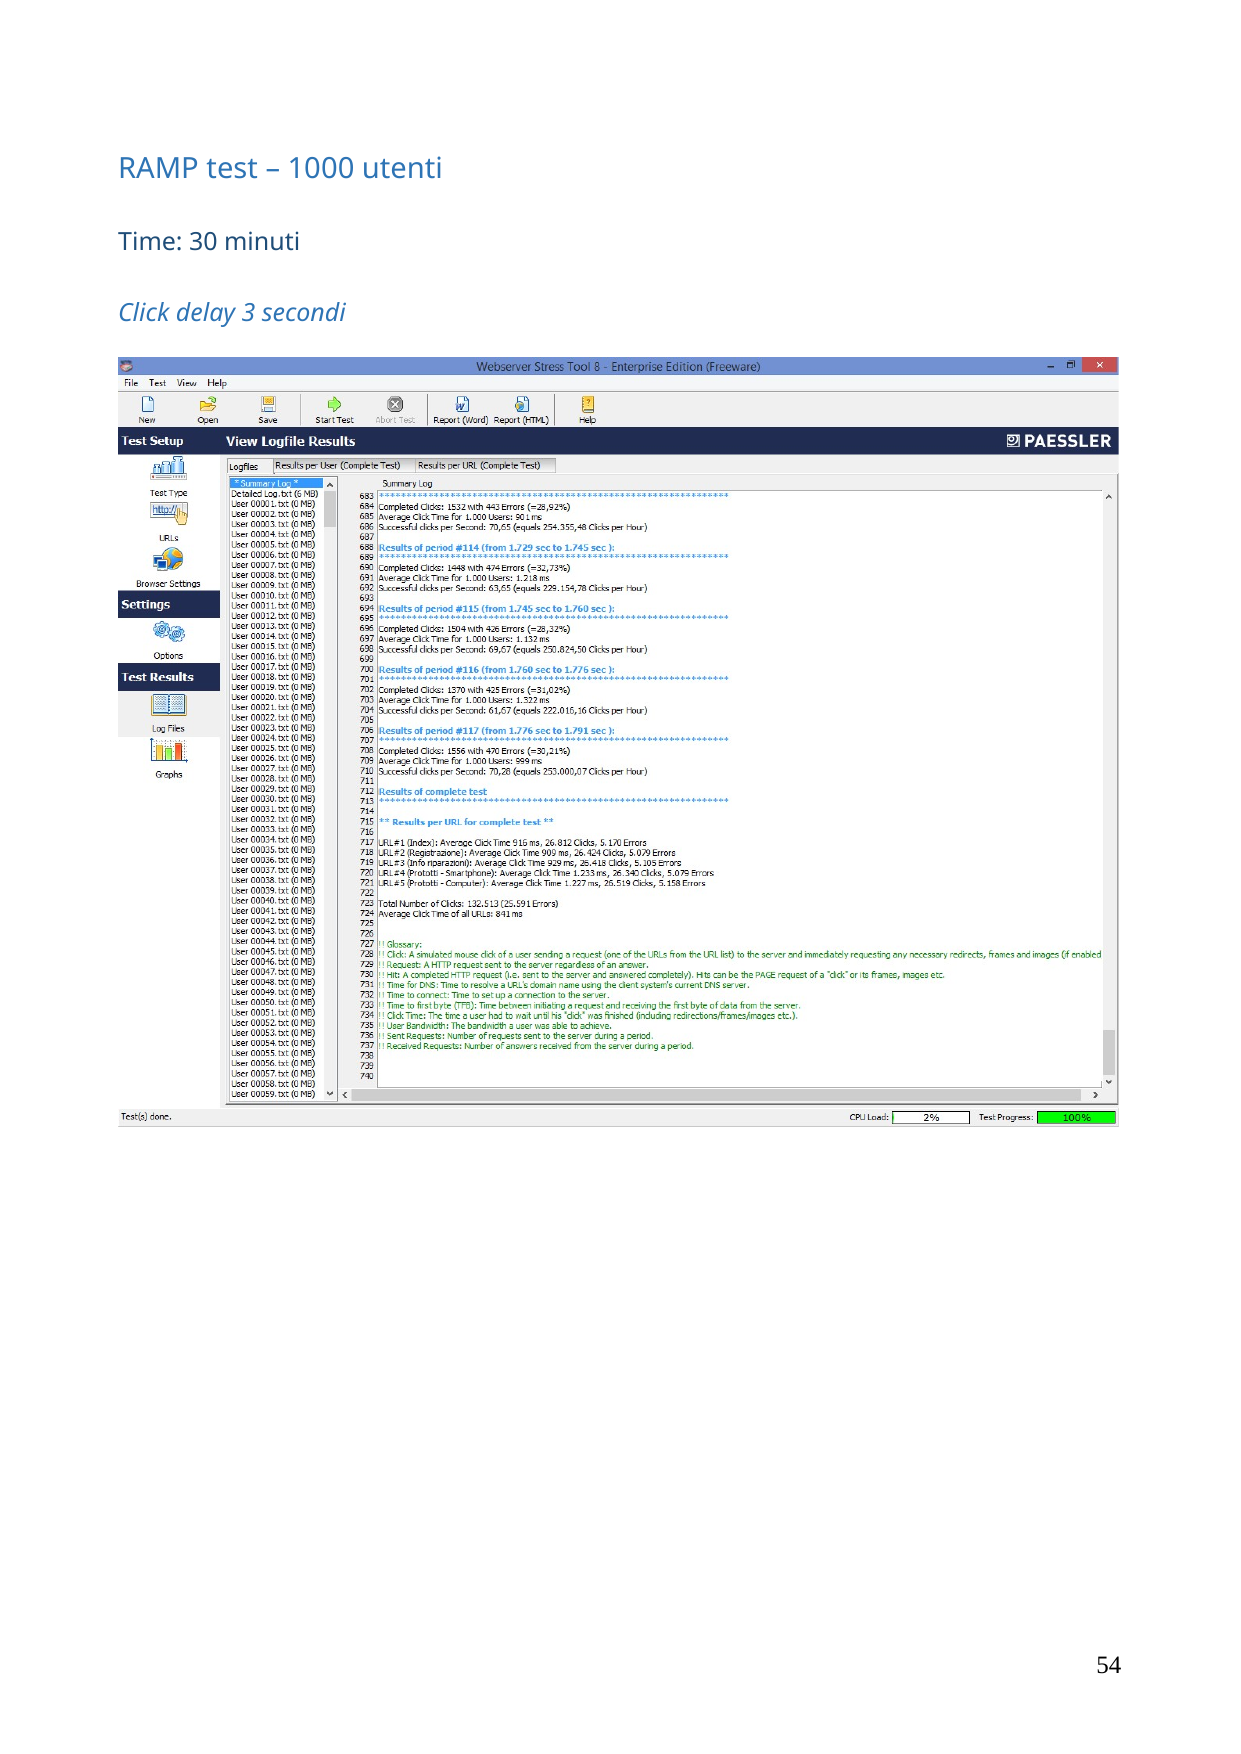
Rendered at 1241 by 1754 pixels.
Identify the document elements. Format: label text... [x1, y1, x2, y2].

subtitle RAMP test – 1000 utenti [118, 147, 1134, 187]
text Time: 30 minuti [118, 224, 1134, 258]
text Click delay 3 secondi [118, 295, 1134, 329]
picture [118, 357, 1119, 1127]
